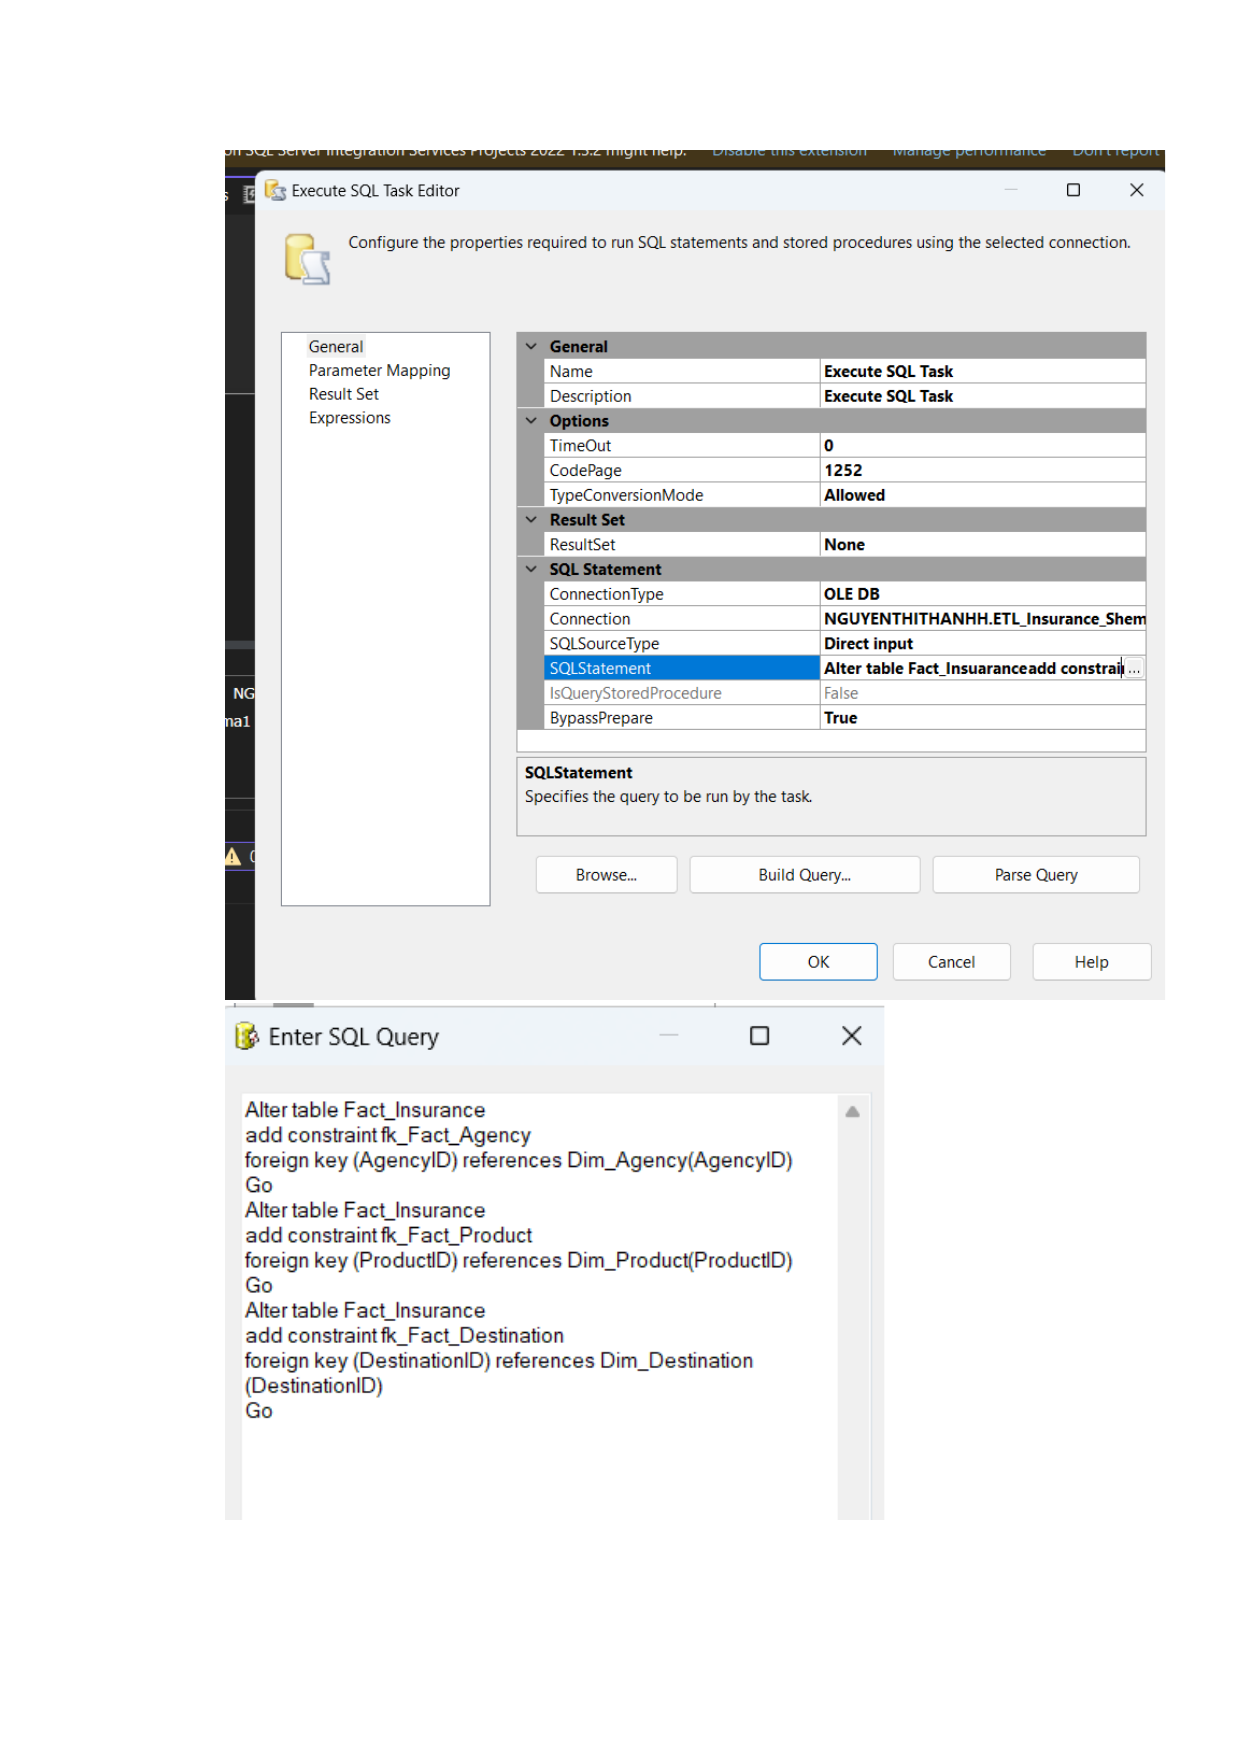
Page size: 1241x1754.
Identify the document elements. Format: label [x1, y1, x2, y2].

picture [225, 1003, 885, 1520]
picture [225, 150, 1166, 1000]
